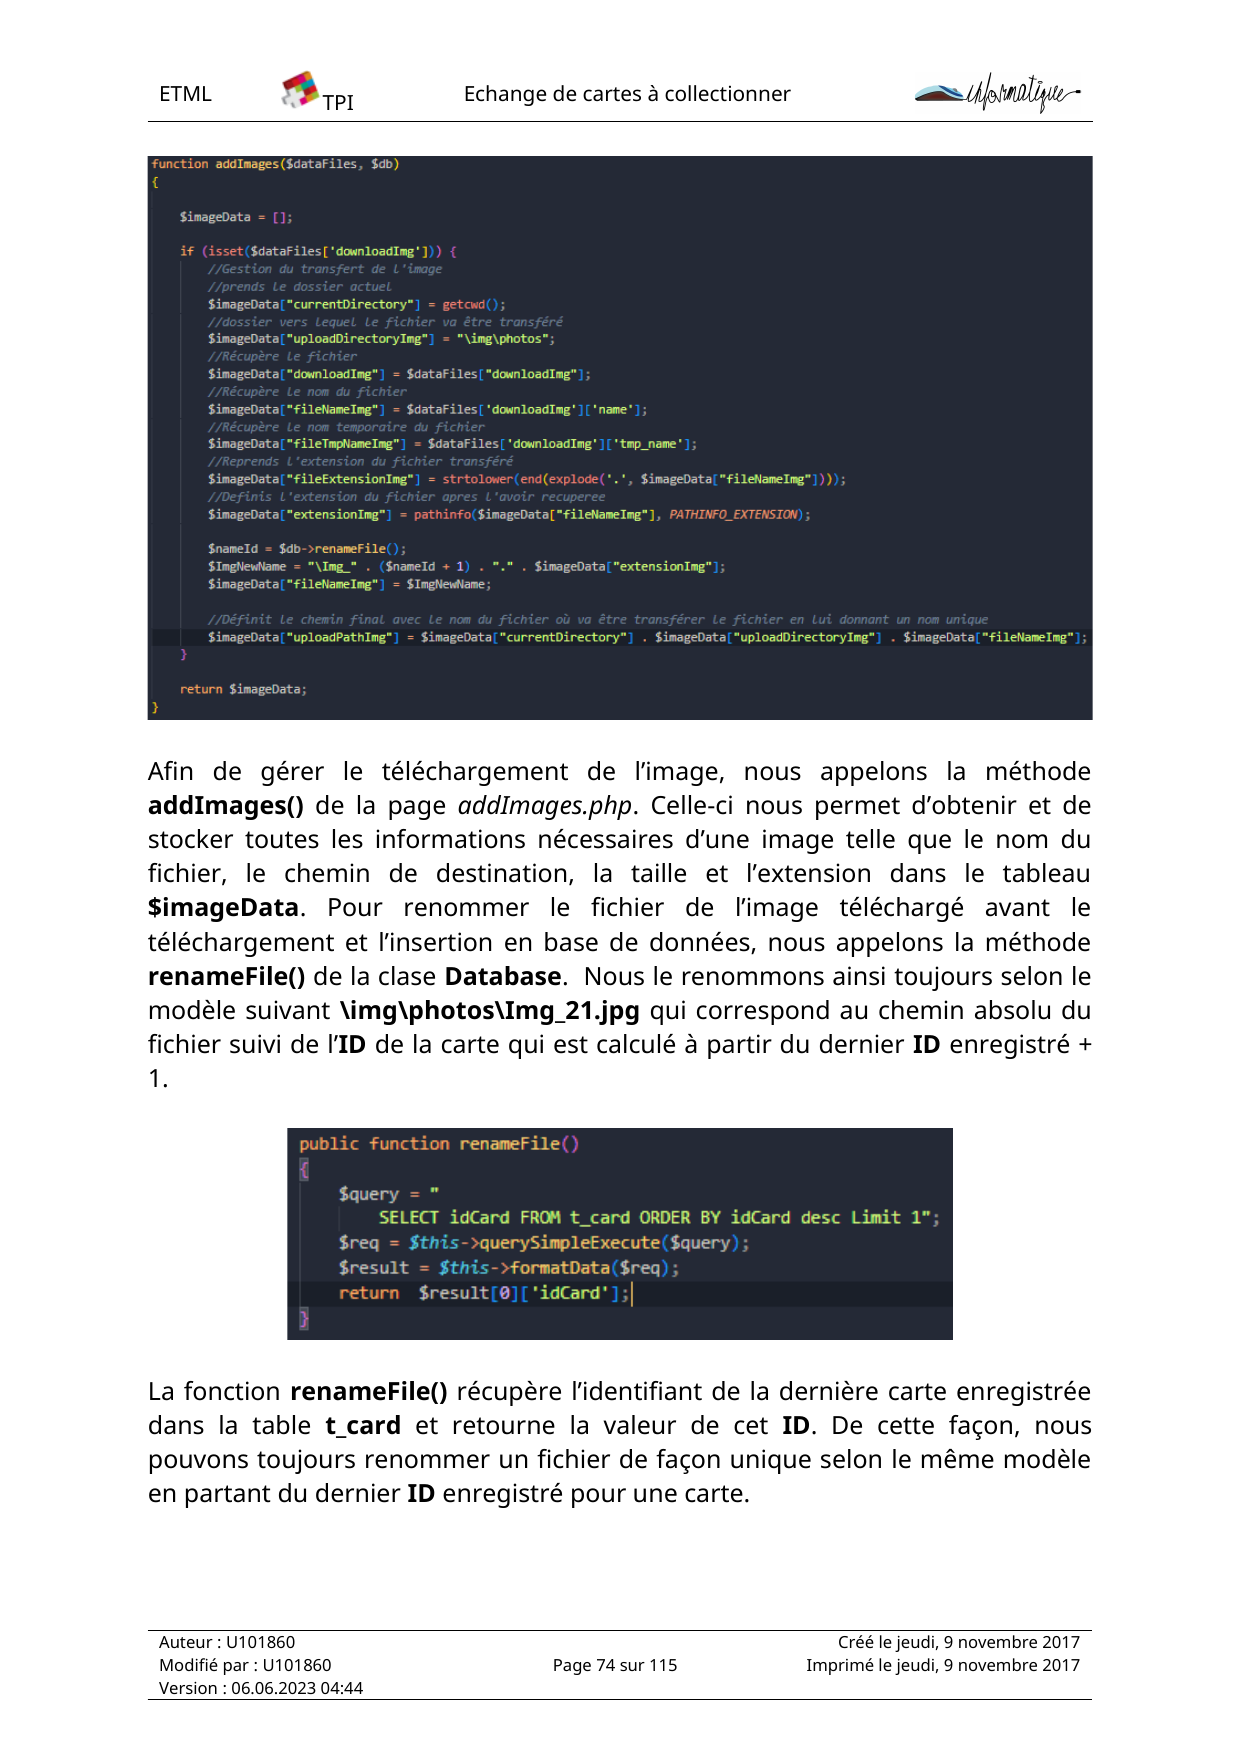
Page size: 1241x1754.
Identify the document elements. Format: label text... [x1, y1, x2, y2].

text La fonction renameFile() récupère l’identifiant de la dernière carte enregistrée dans la table t_card et retourne la valeur de cet ID. De cette façon, nous pouvons toujours renommer un fichier de façon unique selon le même modèle en partant du dernier ID enregistré pour une carte. [148, 1373, 1092, 1510]
picture [287, 1128, 953, 1340]
text Afin de gérer le téléchargement de l’image, nous appelons la méthode addImages() de la page addImages.php. Celle-ci nous permet d’obtenir et de stocker toutes les informations nécessaires d’une image telle que le nom du fichier, le chemin de destination, la taille et l’extension dans le tableau $imageData. Pour renommer le fichier de l’image téléchargé avant le téléchargement et l’insertion en base de données, nous appelons la méthode renameFile() de la clase Database. Nous le renommons ainsi toujours selon le modèle suivant \img\photos\Img_21.jpg qui correspond au chemin absolu du fichier suivi de l’ID de la carte qui est calculé à partir du dernier ID enregistré + 1. [148, 754, 1092, 1094]
picture [276, 69, 323, 111]
picture [147, 156, 1093, 720]
